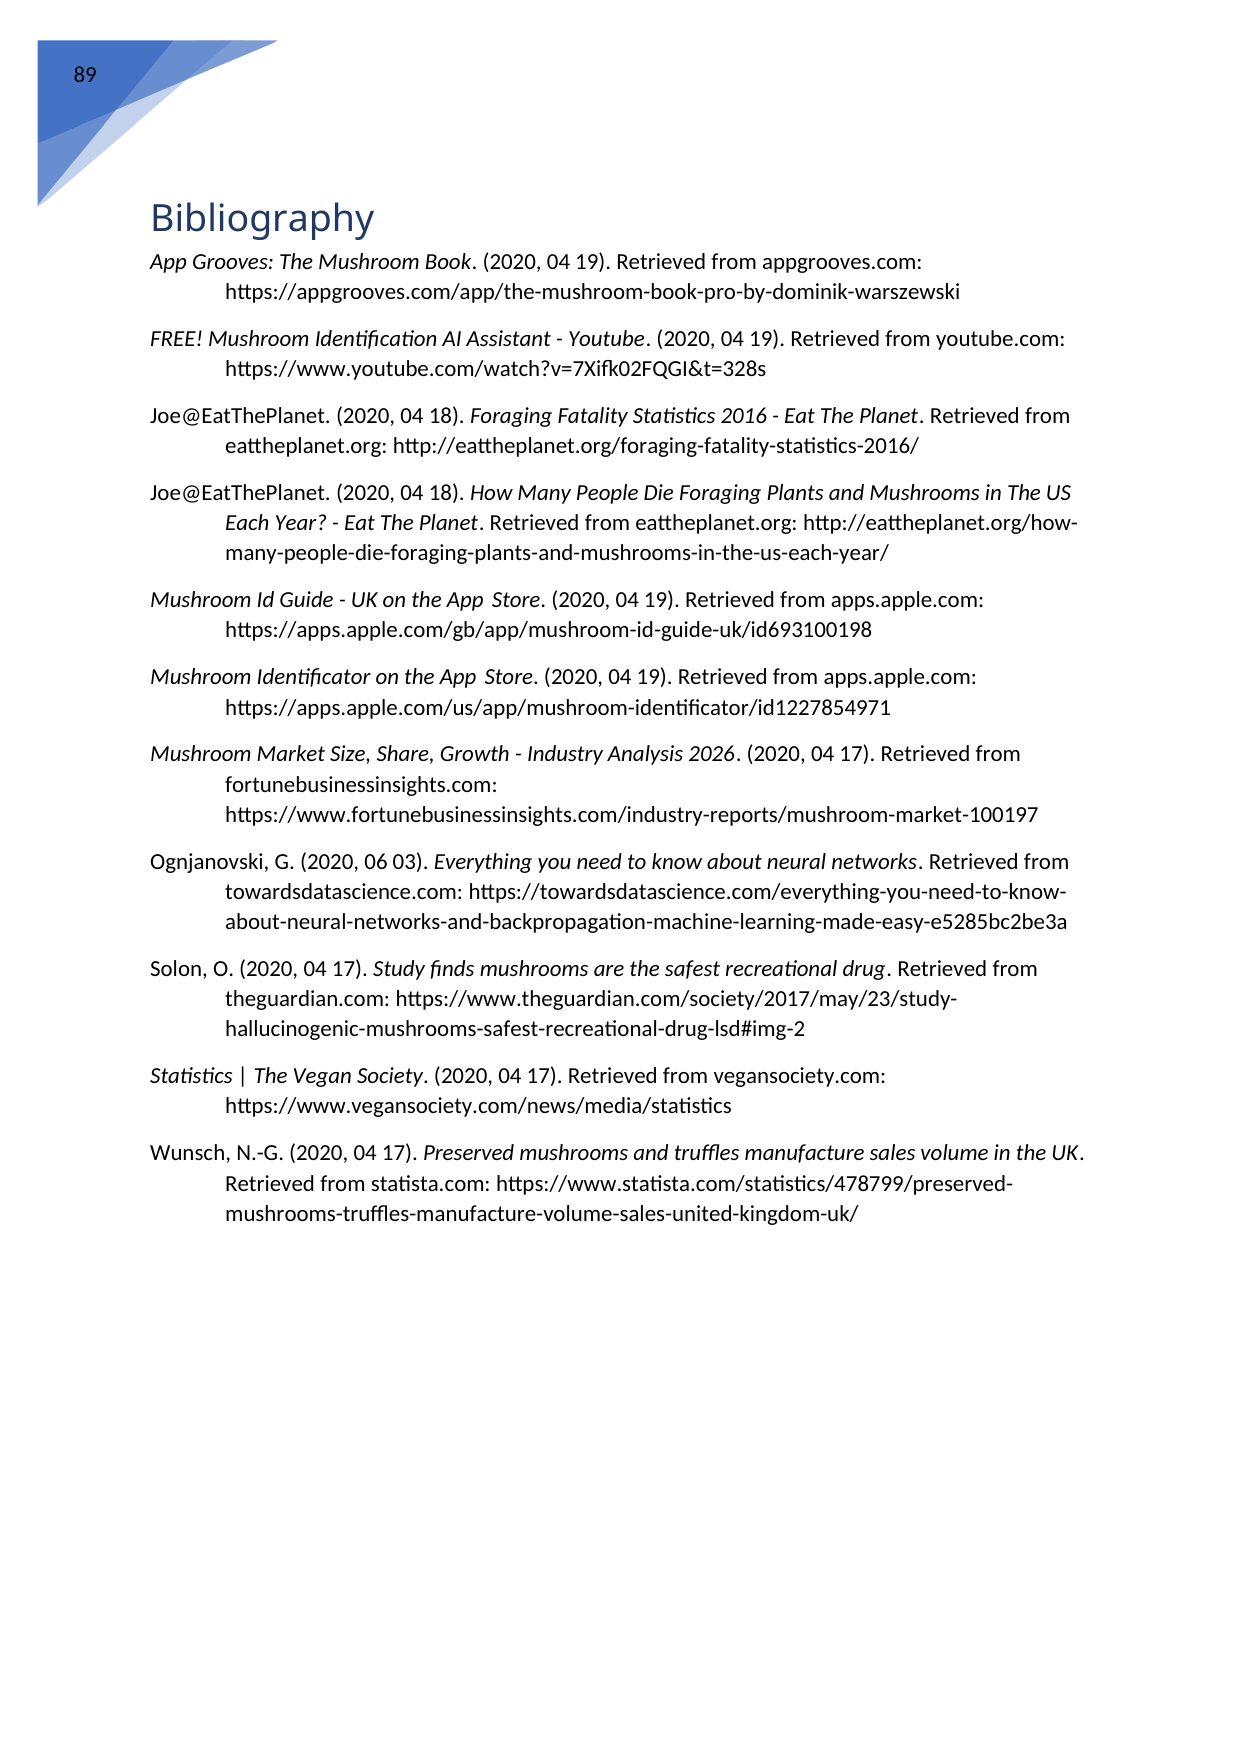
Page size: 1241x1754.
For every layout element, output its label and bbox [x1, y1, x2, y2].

picture [37, 40, 279, 209]
